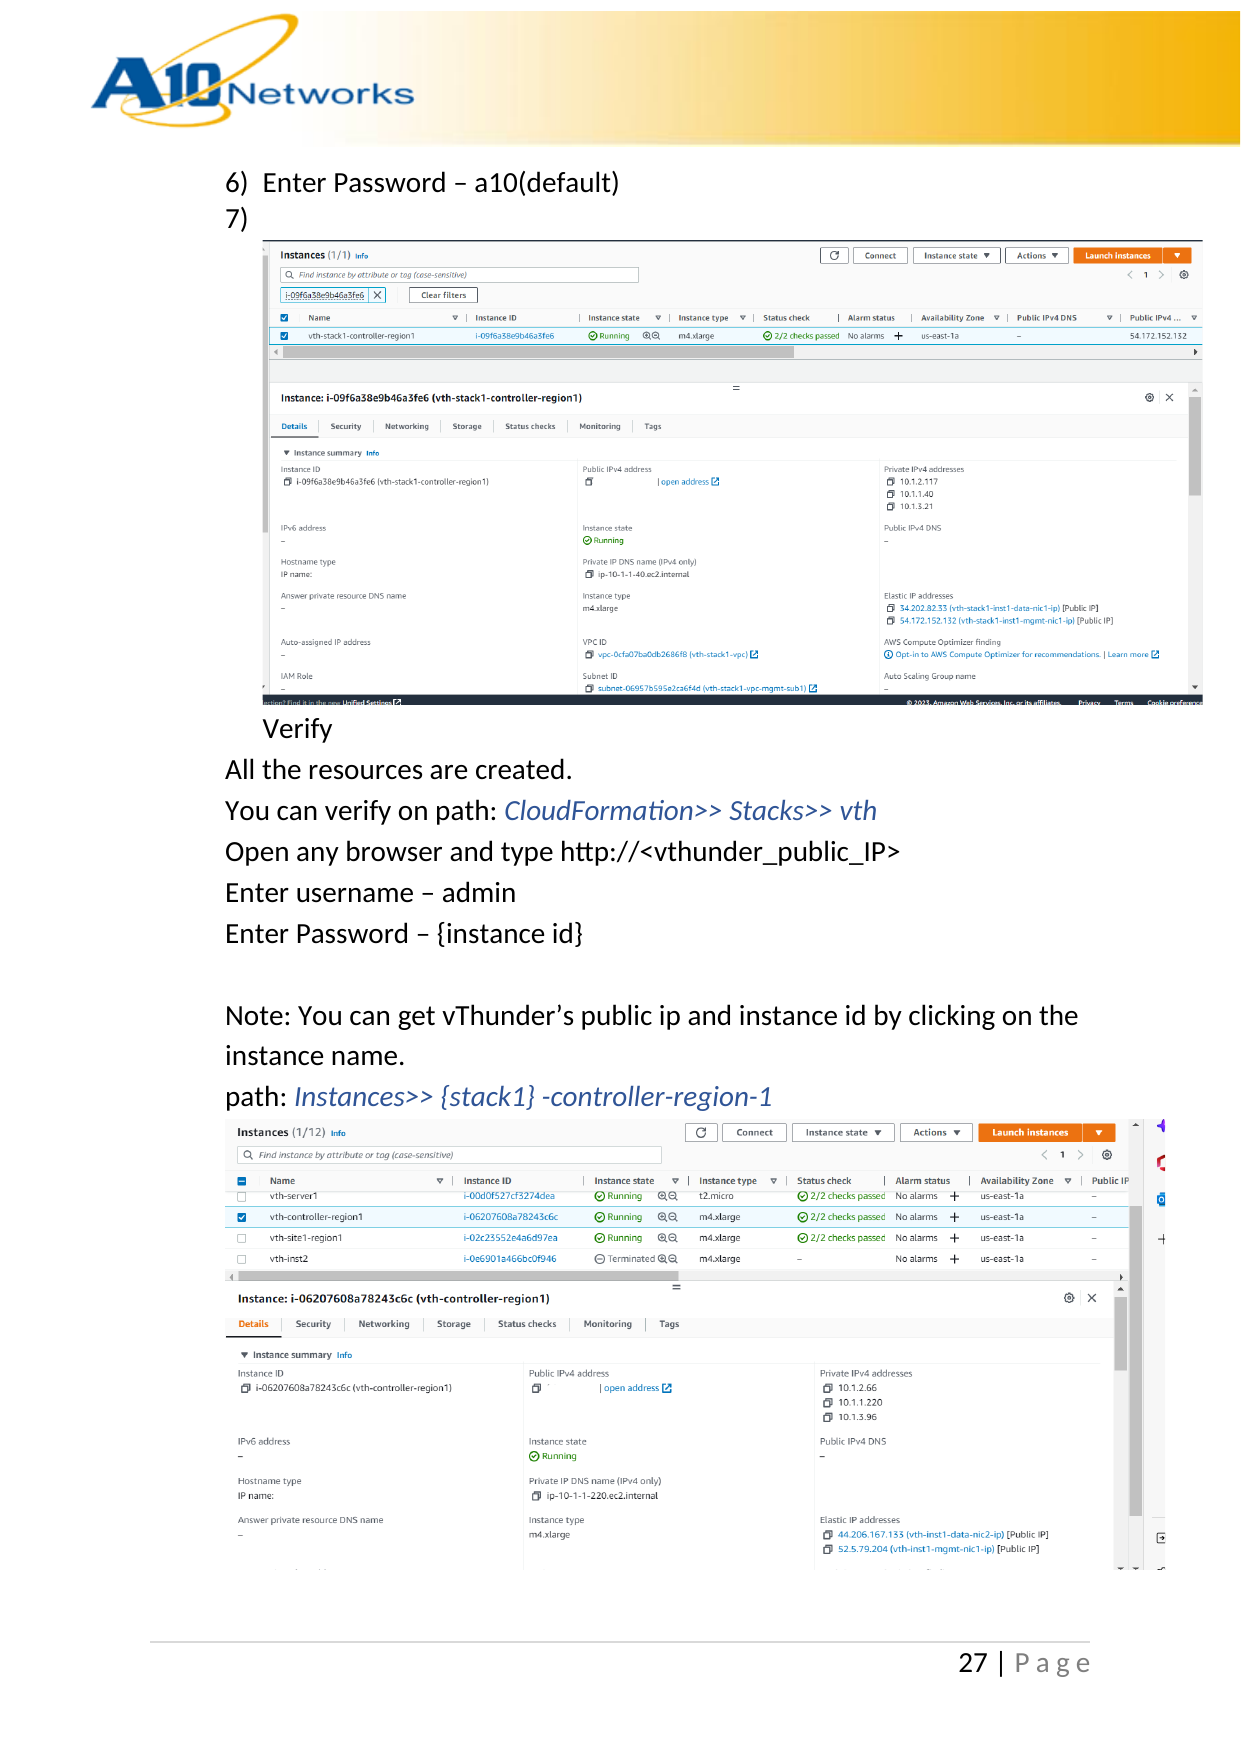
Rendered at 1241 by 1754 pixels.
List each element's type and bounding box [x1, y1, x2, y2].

picture [0, 11, 1241, 147]
picture [262, 240, 1203, 705]
picture [225, 1119, 1166, 1570]
